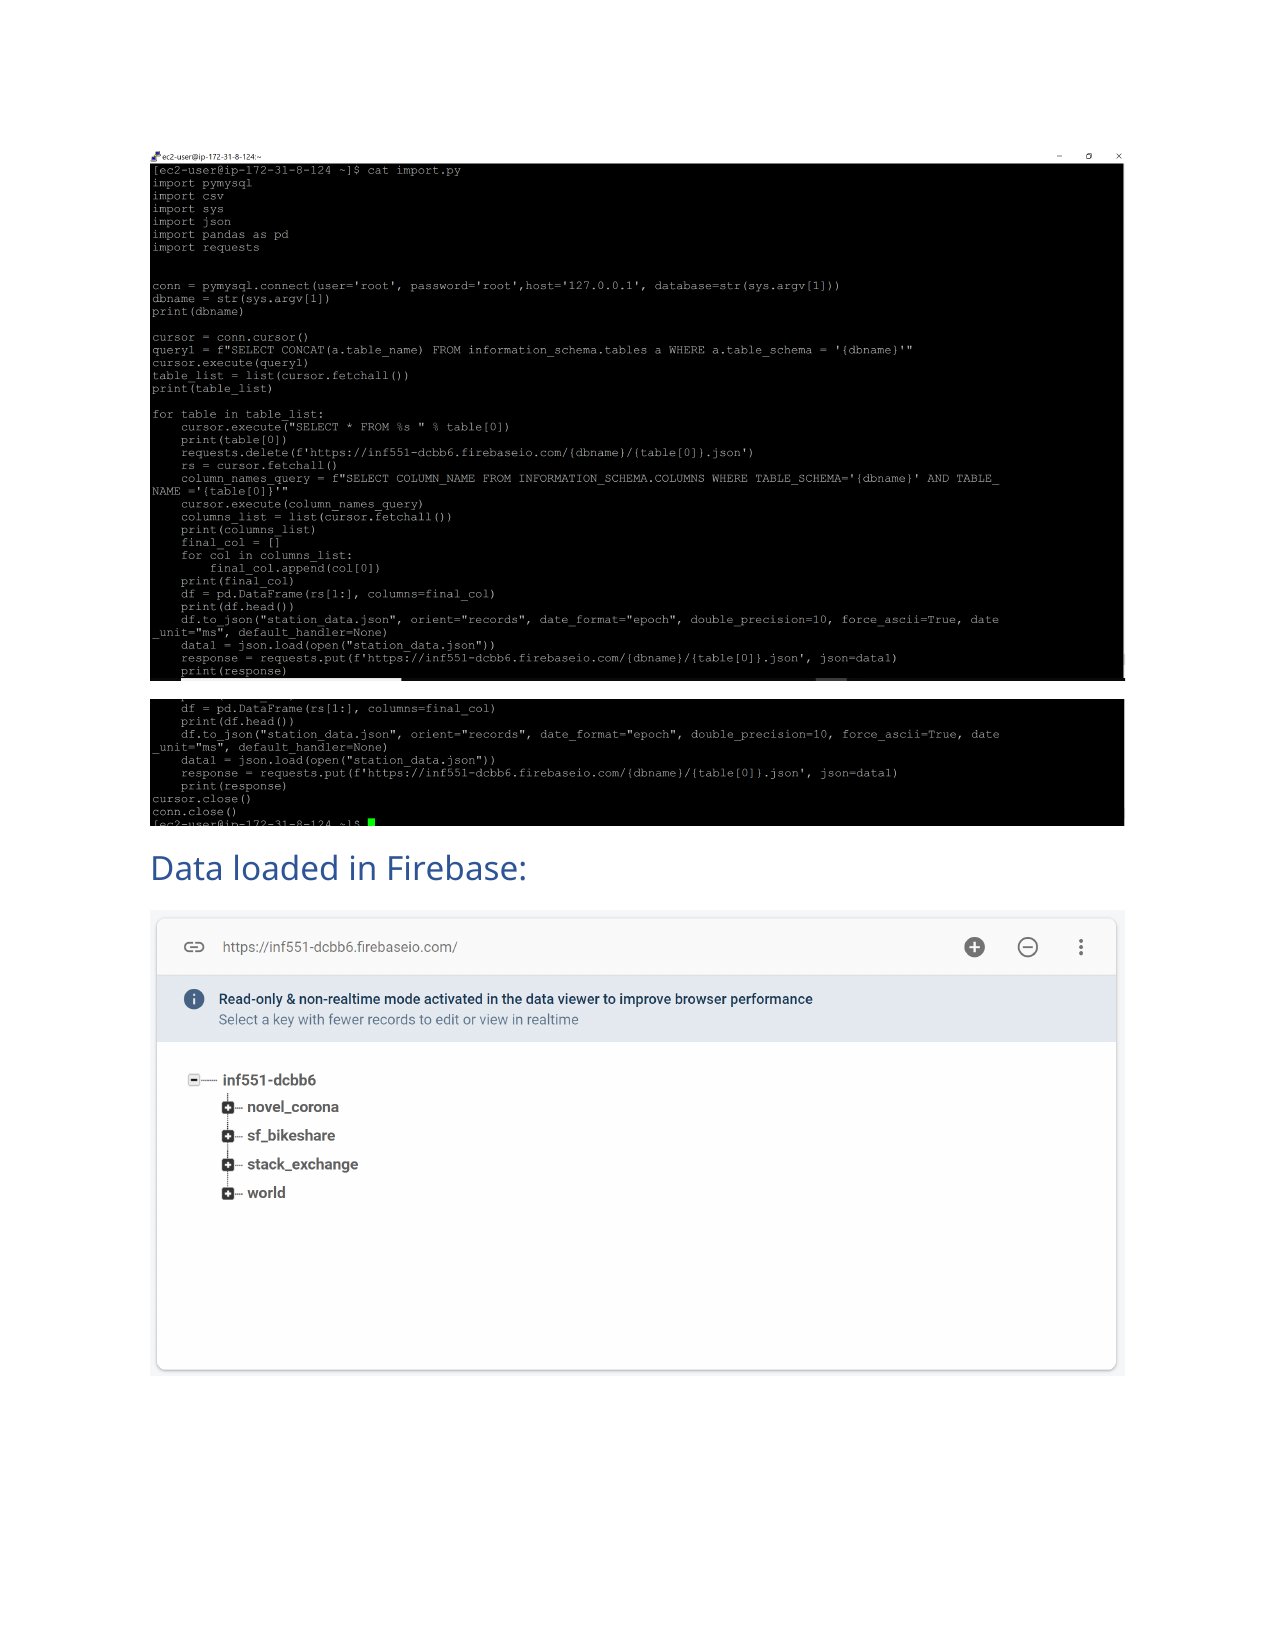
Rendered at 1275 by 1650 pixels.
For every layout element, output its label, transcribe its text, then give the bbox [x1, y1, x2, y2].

text Data loaded in Firebase: [150, 844, 1125, 890]
picture [150, 150, 1125, 681]
picture [150, 910, 1125, 1376]
picture [150, 699, 1125, 826]
